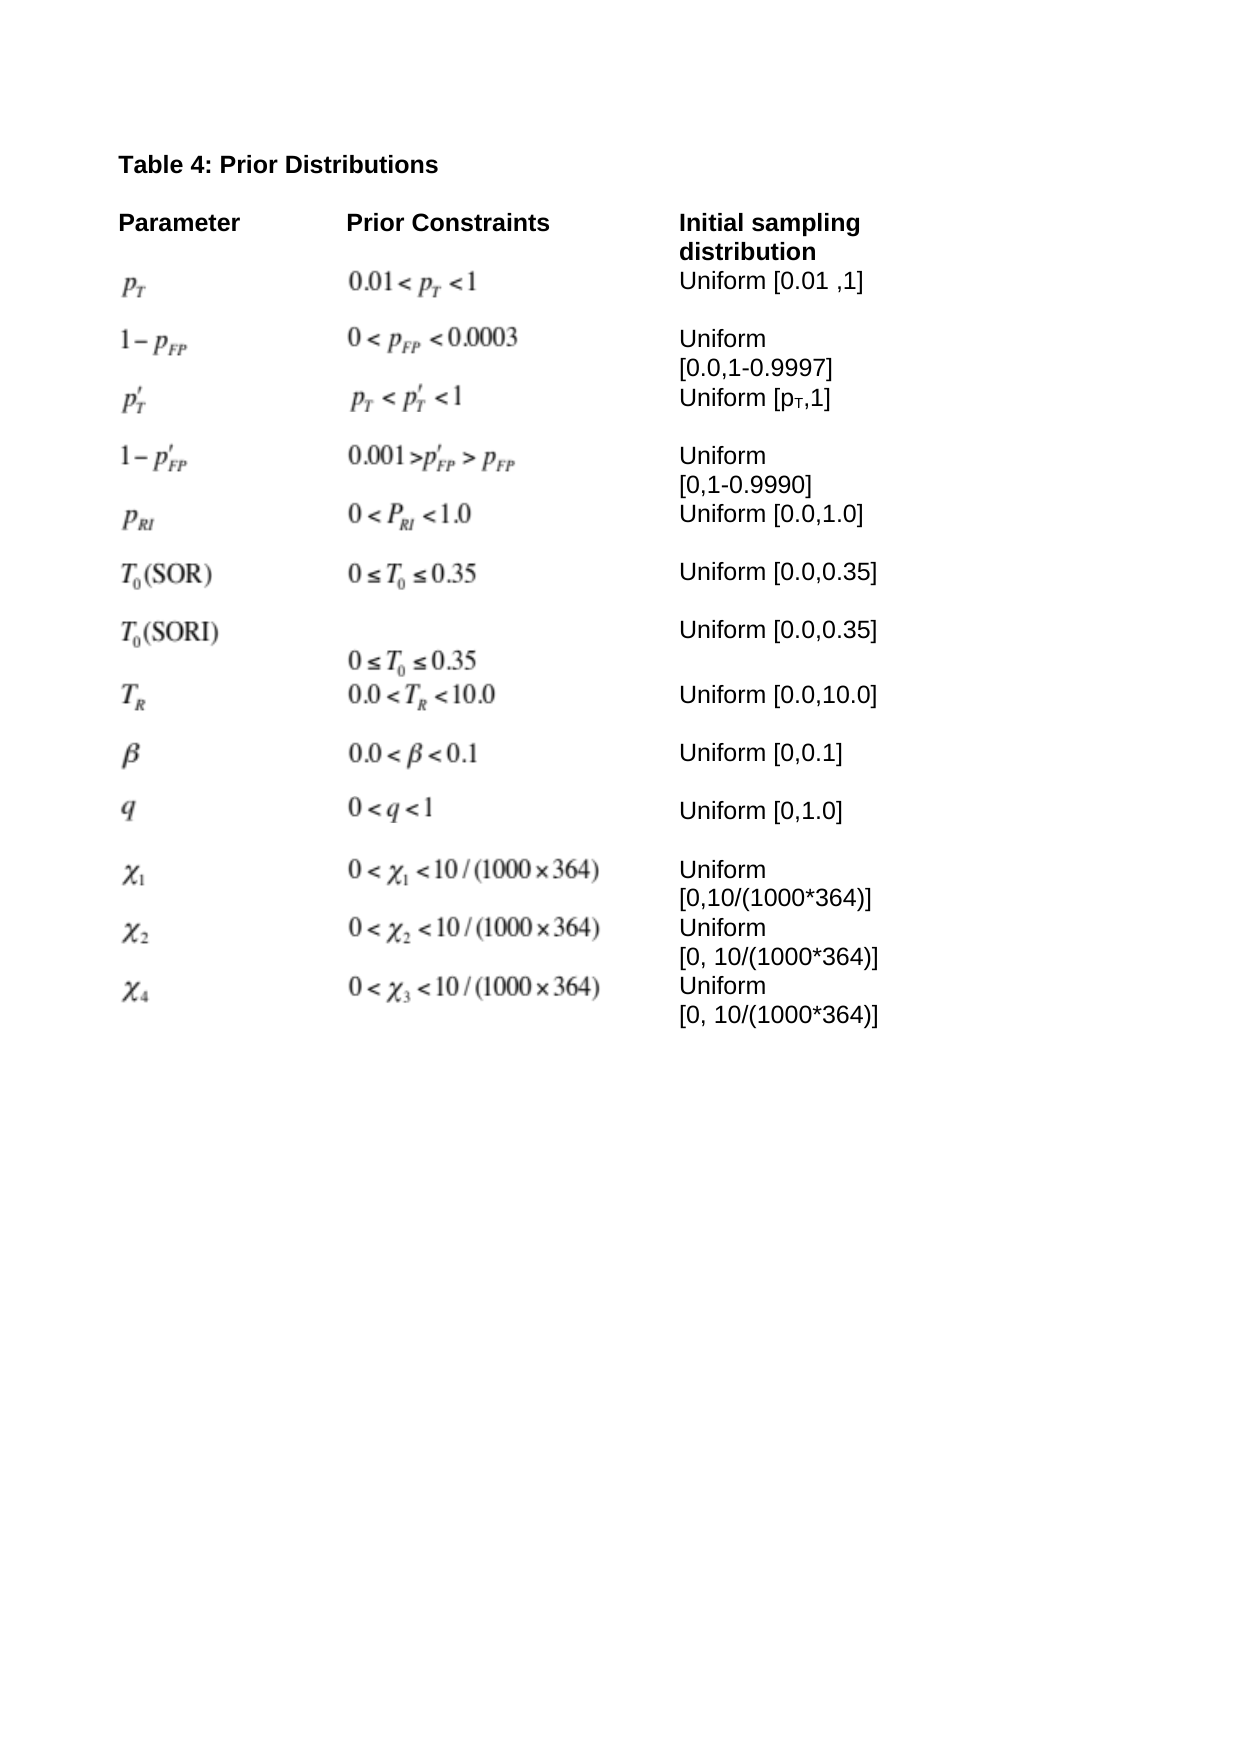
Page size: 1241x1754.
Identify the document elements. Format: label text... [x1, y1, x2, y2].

table_cell Uniform [0,10/(1000*364)] [668, 855, 950, 913]
table_cell [335, 499, 668, 557]
table_cell Uniform [0.0,0.35] [668, 616, 950, 680]
table_header Prior Constraints [335, 208, 668, 266]
table_cell [107, 441, 335, 499]
table_cell [107, 557, 335, 616]
table_cell Uniform [0,1-0.9990] [668, 441, 950, 499]
table_cell [107, 738, 335, 796]
table_cell [335, 557, 668, 616]
table_cell [335, 324, 668, 383]
table_cell [107, 855, 335, 913]
table_cell [335, 616, 668, 680]
text Table 4: Prior Distributions [118, 150, 1122, 179]
table_cell [335, 855, 668, 913]
table_cell Uniform [0.01 ,1] [668, 266, 950, 324]
table_cell [107, 796, 335, 854]
table_cell [107, 383, 335, 441]
table_cell [335, 680, 668, 738]
table_cell [335, 796, 668, 854]
table_cell Uniform [pT,1] [668, 383, 950, 441]
table_cell [107, 680, 335, 738]
table_cell [335, 971, 668, 1029]
table_cell Uniform [0.0,1.0] [668, 499, 950, 557]
table_cell [107, 266, 335, 324]
table_cell Uniform [0.0,1-0.9997] [668, 324, 950, 383]
table_cell Uniform [0, 10/(1000*364)] [668, 971, 950, 1029]
table_cell Uniform [0.0,10.0] [668, 680, 950, 738]
table_cell [107, 616, 335, 680]
table_cell Uniform [0.0,0.35] [668, 557, 950, 616]
table_header Initial sampling distribution [668, 208, 950, 266]
table_cell [335, 913, 668, 971]
table_cell Uniform [0,0.1] [668, 738, 950, 796]
table_cell [107, 971, 335, 1029]
table_cell [335, 441, 668, 499]
table_cell [335, 266, 668, 324]
table_cell [335, 738, 668, 796]
table_cell Uniform [0, 10/(1000*364)] [668, 913, 950, 971]
table_cell [107, 499, 335, 557]
table_cell [107, 913, 335, 971]
table_cell [107, 324, 335, 383]
table_cell Uniform [0,1.0] [668, 796, 950, 854]
table_cell [335, 383, 668, 441]
table_header Parameter [107, 208, 335, 266]
